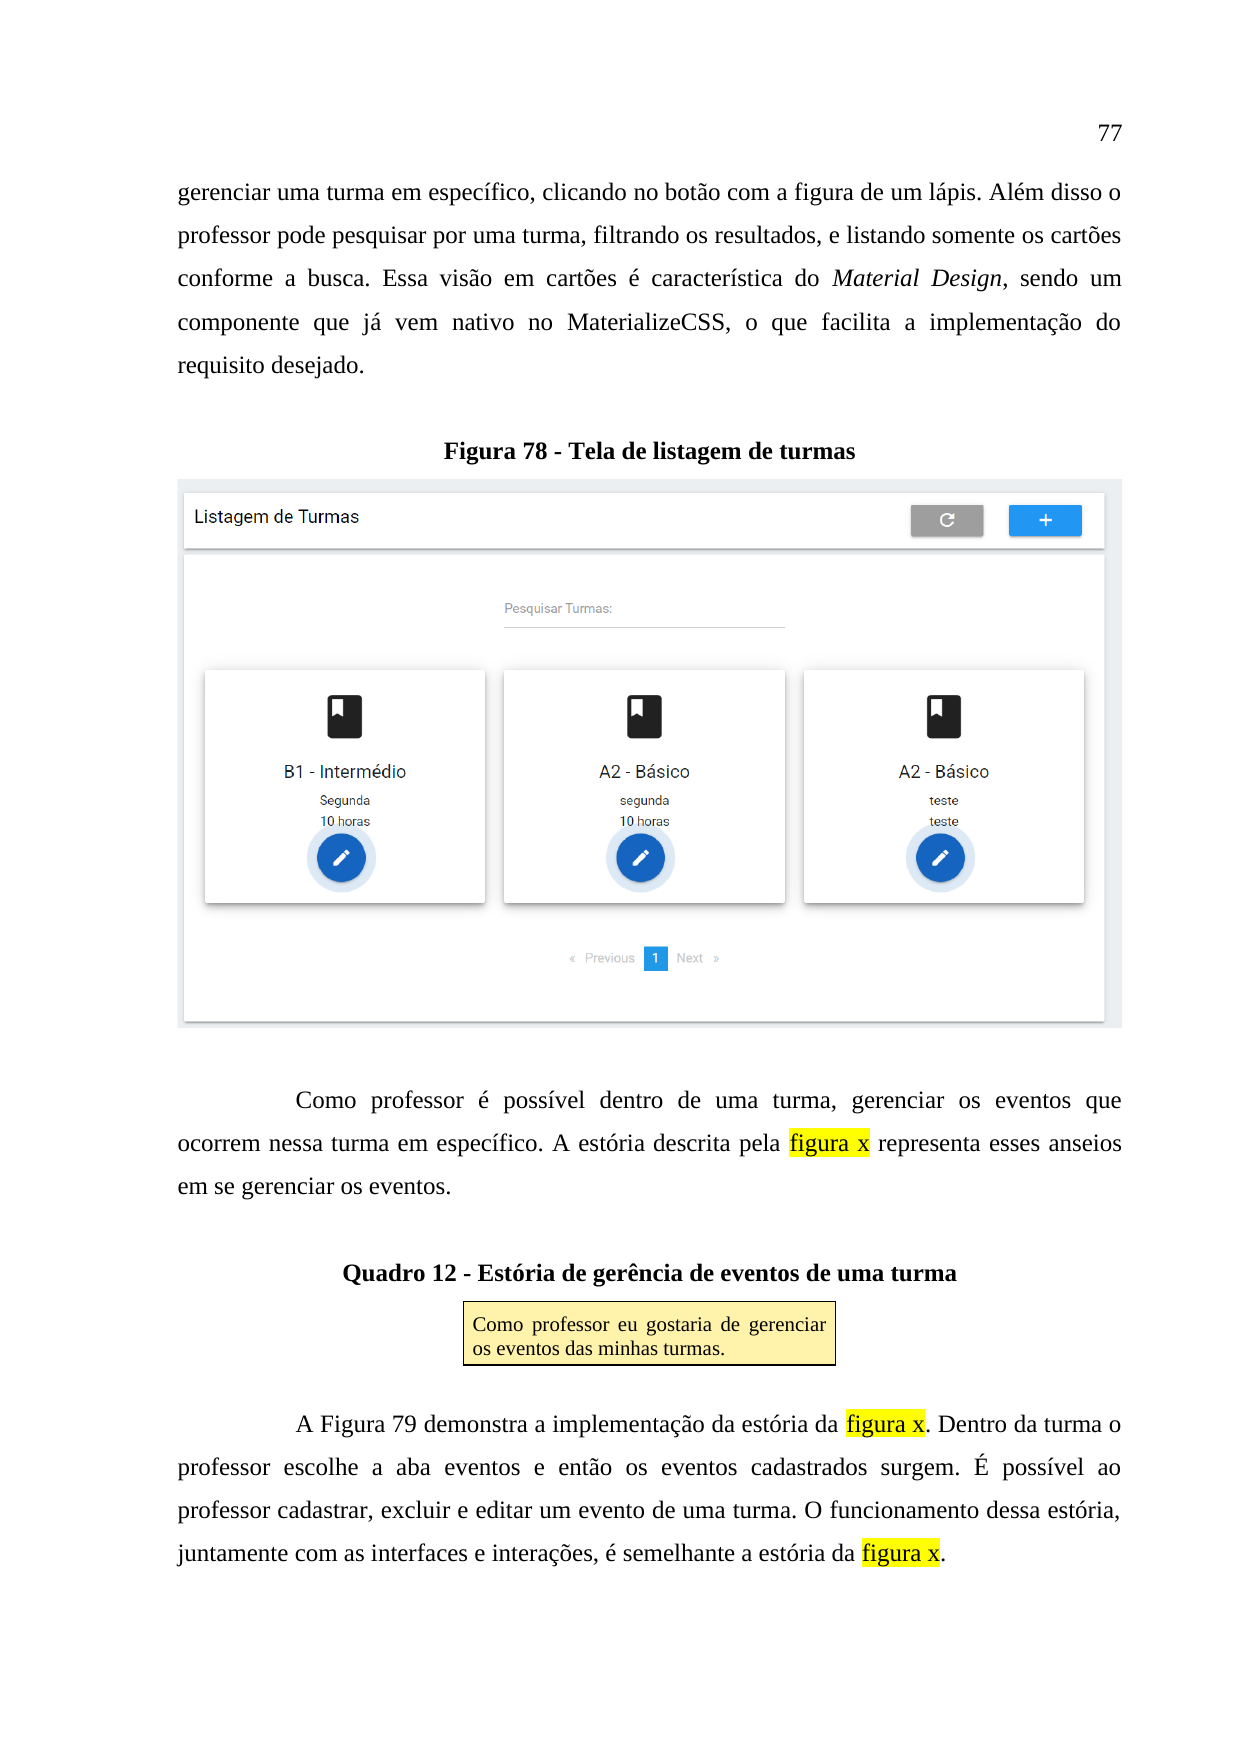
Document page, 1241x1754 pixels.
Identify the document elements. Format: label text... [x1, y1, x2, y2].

text A demonstra a implementação da estória da figura x. Dentro da turma o professor escolhe a aba eventos e então os eventos cadastrados surgem. É possível ao professor cadastrar, excluir e editar um evento de uma turma. O funcionamento dessa estória, juntamente com as interfaces e interações, é semelhante a estória da figura x. [177, 1409, 1122, 1567]
text Como professor é possível dentro de uma turma, gerenciar os eventos que ocorrem nessa turma em específico. A estória descrita pela figura x representa esses anseios em se gerenciar os eventos. [177, 1085, 1122, 1200]
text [177, 177, 1122, 378]
picture [177, 479, 1123, 1028]
text Como professor eu gostaria de gerenciar os eventos das minhas turmas. [464, 1302, 835, 1364]
